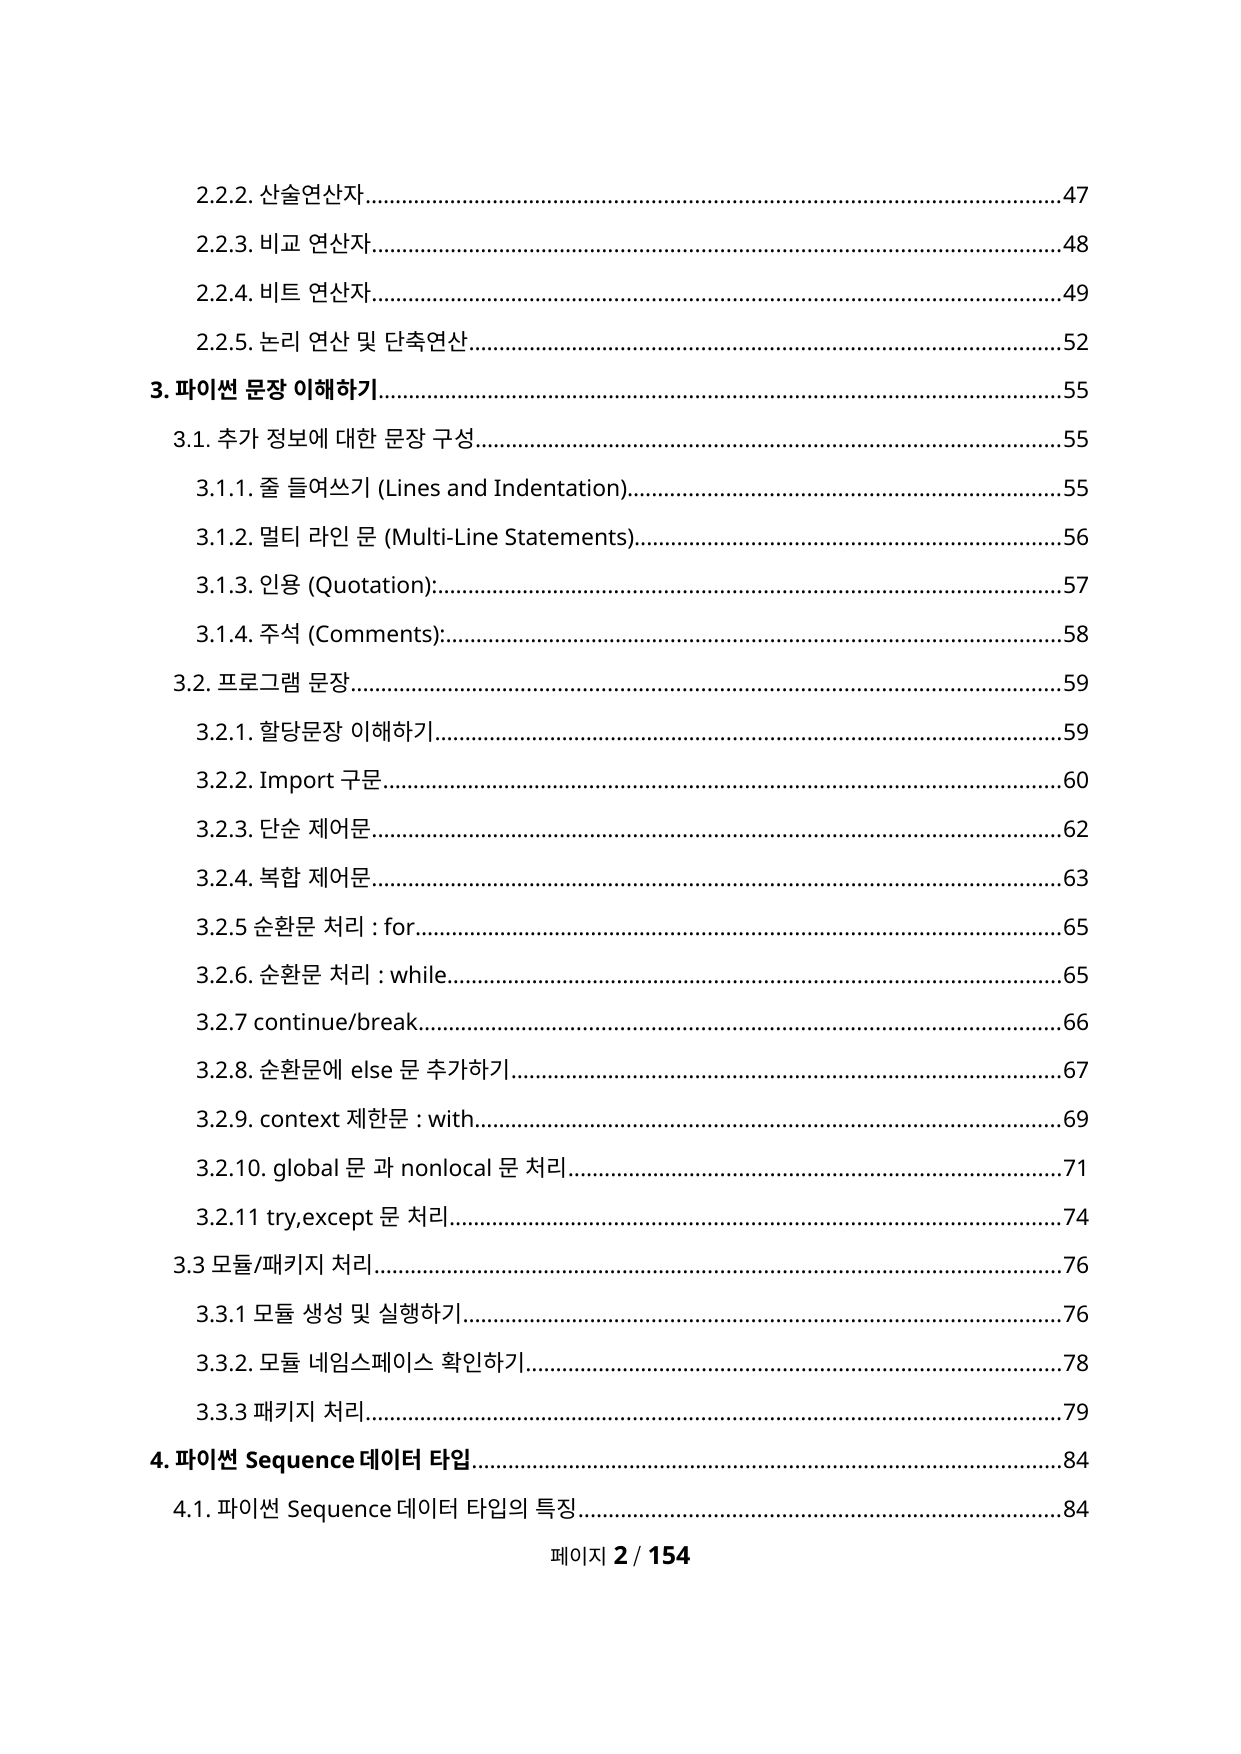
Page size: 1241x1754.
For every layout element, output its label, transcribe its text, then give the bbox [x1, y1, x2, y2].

text 3.1.4. 주석 (Comments): 58 [196, 616, 1090, 649]
text 2.2.3. 비교 연산자 48 [196, 226, 1090, 259]
text 3.2.7 continue/break 66 [196, 1006, 1090, 1037]
text 2.2.5. 논리 연산 및 단축연산 52 [196, 323, 1090, 357]
text 2.2.4. 비트 연산자 49 [196, 275, 1090, 308]
text 3.3.1 모듈 생성 및 실행하기 76 [196, 1296, 1090, 1329]
text 3.3.3 패키지 처리 79 [196, 1393, 1090, 1427]
text 3.1.2. 멀티 라인 문 (Multi-Line Statements) 56 [196, 518, 1090, 552]
text 4. 파이썬 Sequence데이터 타입 84 [150, 1442, 1090, 1476]
text 4.1. 파이썬 Sequence데이터 타입의 특징 84 [173, 1491, 1090, 1524]
text 3.2.4. 복합 제어문 63 [196, 860, 1090, 893]
text 3.2.1. 할당문장 이해하기 59 [196, 713, 1090, 747]
text 3.1.1. 줄 들여쓰기 (Lines and Indentation) 55 [196, 470, 1090, 503]
text 3.2.11 try,except 문 처리 74 [196, 1198, 1090, 1232]
text 2.2.2. 산술연산자 47 [196, 177, 1090, 211]
text 3.1.3. 인용 (Quotation): 57 [196, 567, 1090, 601]
text 3. 파이썬 문장 이해하기 55 [150, 372, 1090, 406]
text 3.2.6. 순환문 처리 : while 65 [196, 957, 1090, 991]
text 3.2.8. 순환문에 else 문 추가하기 67 [196, 1052, 1090, 1086]
text 3.2.5 순환문 처리 : for 65 [196, 908, 1090, 942]
text 3.2.2. Import 구문 60 [196, 762, 1090, 796]
text 3.2.10. global 문 과 nonlocal 문 처리 71 [196, 1150, 1090, 1183]
text 3.2. 프로그램 문장 59 [173, 665, 1090, 698]
text 3.2.9. context 제한문 : with 69 [196, 1101, 1090, 1134]
text 3.3.2. 모듈 네임스페이스 확인하기 78 [196, 1345, 1090, 1378]
text 3.3 모듈/패키지 처리 76 [173, 1247, 1090, 1281]
text 3.2.3. 단순 제어문 62 [196, 811, 1090, 844]
text 3.1. 추가 정보에 대한 문장 구성 55 [173, 421, 1090, 454]
